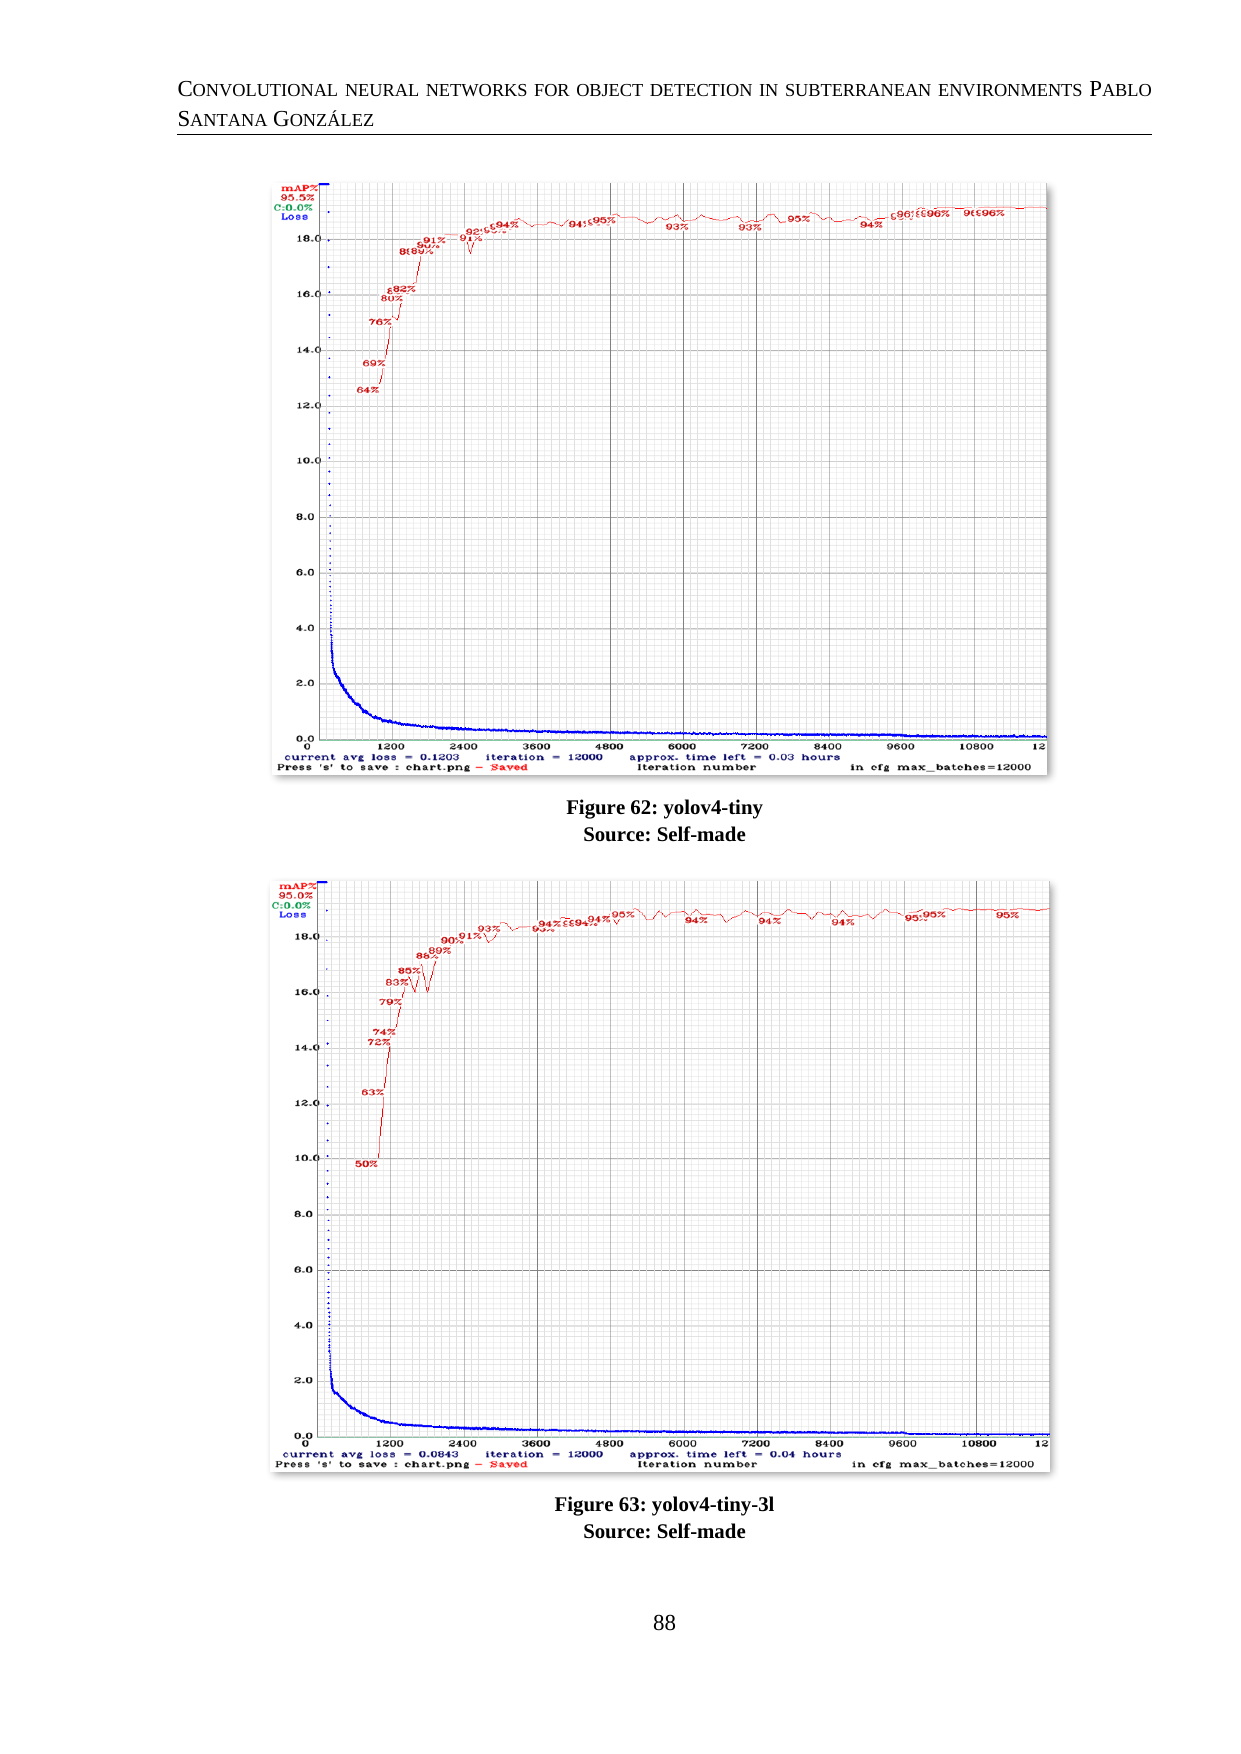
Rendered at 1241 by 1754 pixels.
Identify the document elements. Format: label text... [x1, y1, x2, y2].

text Source: Self-made [177, 1519, 1152, 1543]
picture [270, 881, 1050, 1472]
picture [272, 183, 1047, 775]
text Source: Self-made [177, 822, 1152, 846]
